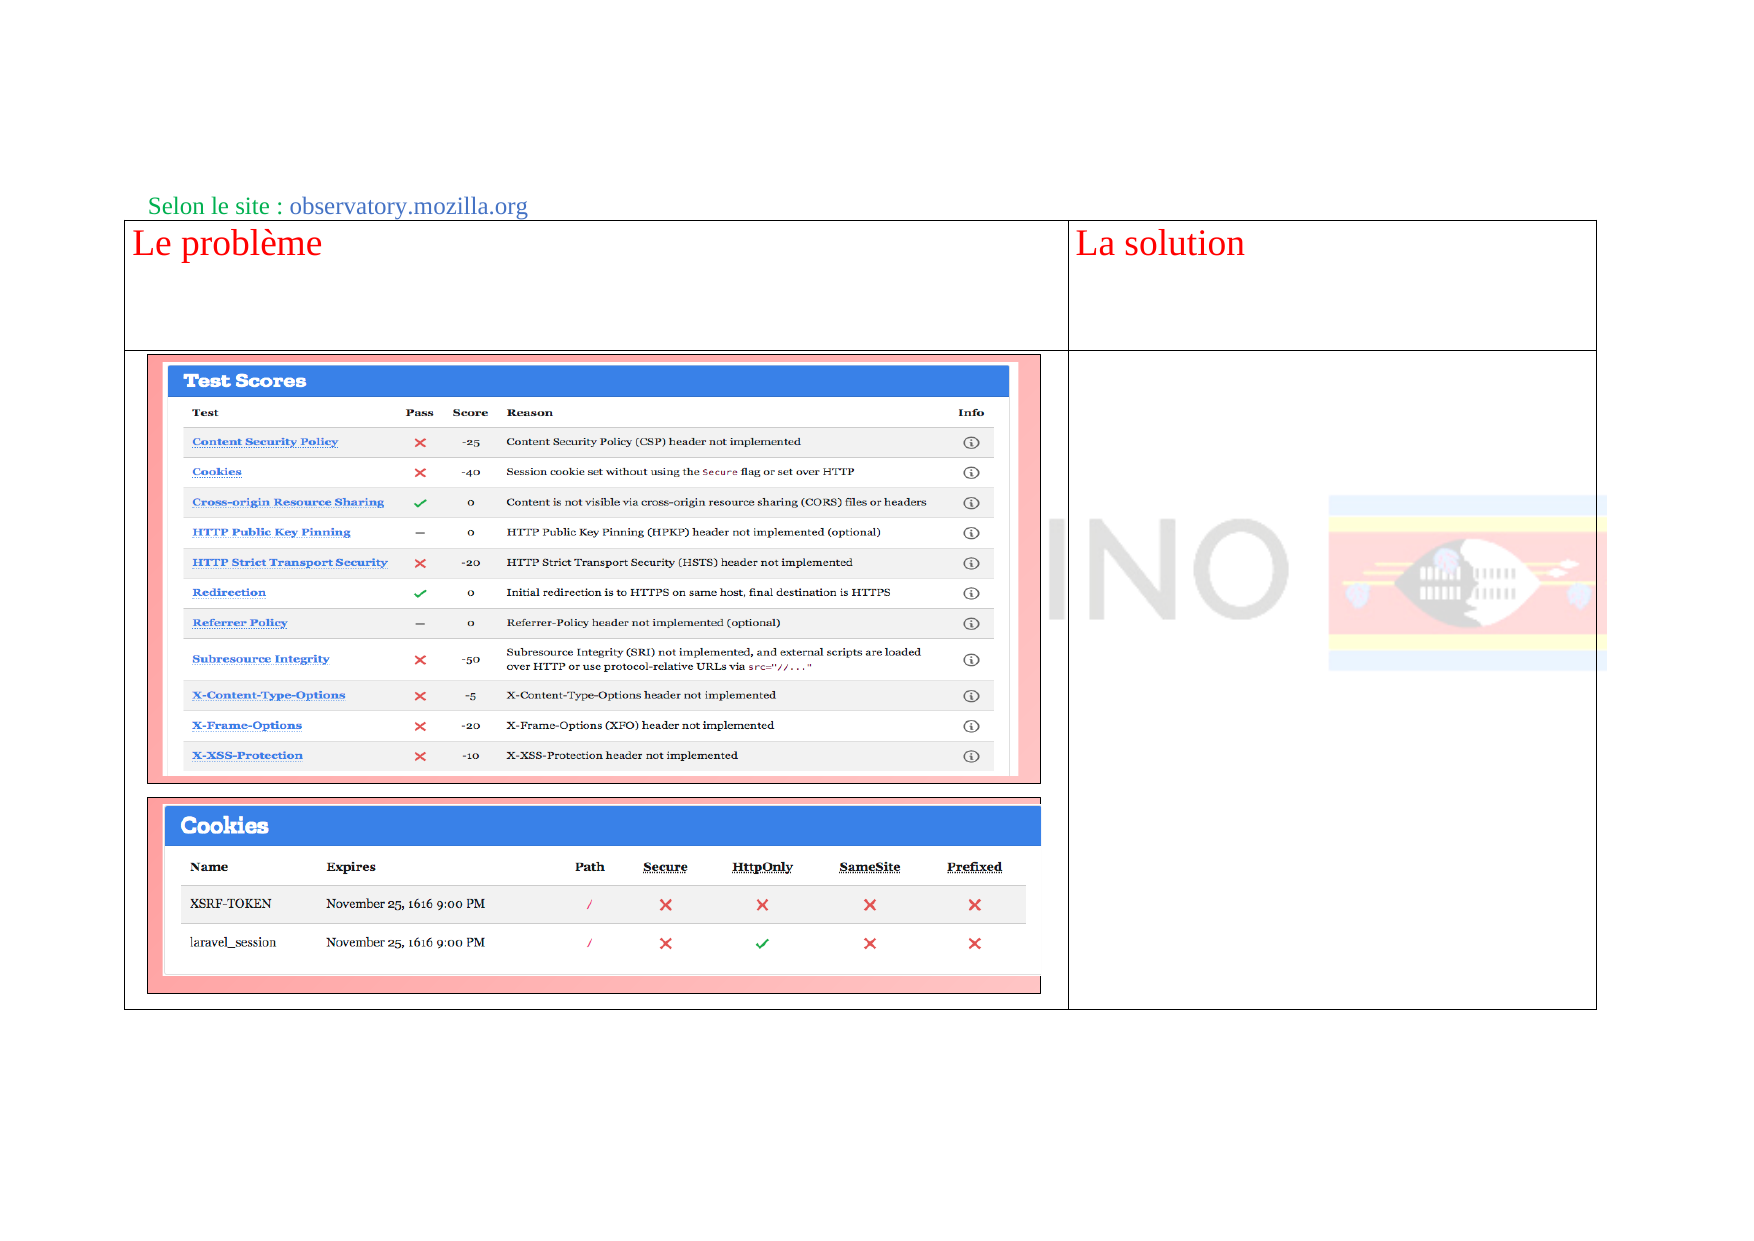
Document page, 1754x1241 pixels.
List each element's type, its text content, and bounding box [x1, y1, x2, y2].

picture [162, 362, 1019, 776]
table_header La solution [1069, 221, 1596, 350]
table_cell [125, 351, 1068, 1009]
table_cell [1069, 351, 1596, 1009]
table_header Le problème [125, 221, 1068, 350]
picture [162, 804, 1042, 976]
text Selon le site : observatory.mozilla.org [148, 191, 1606, 219]
